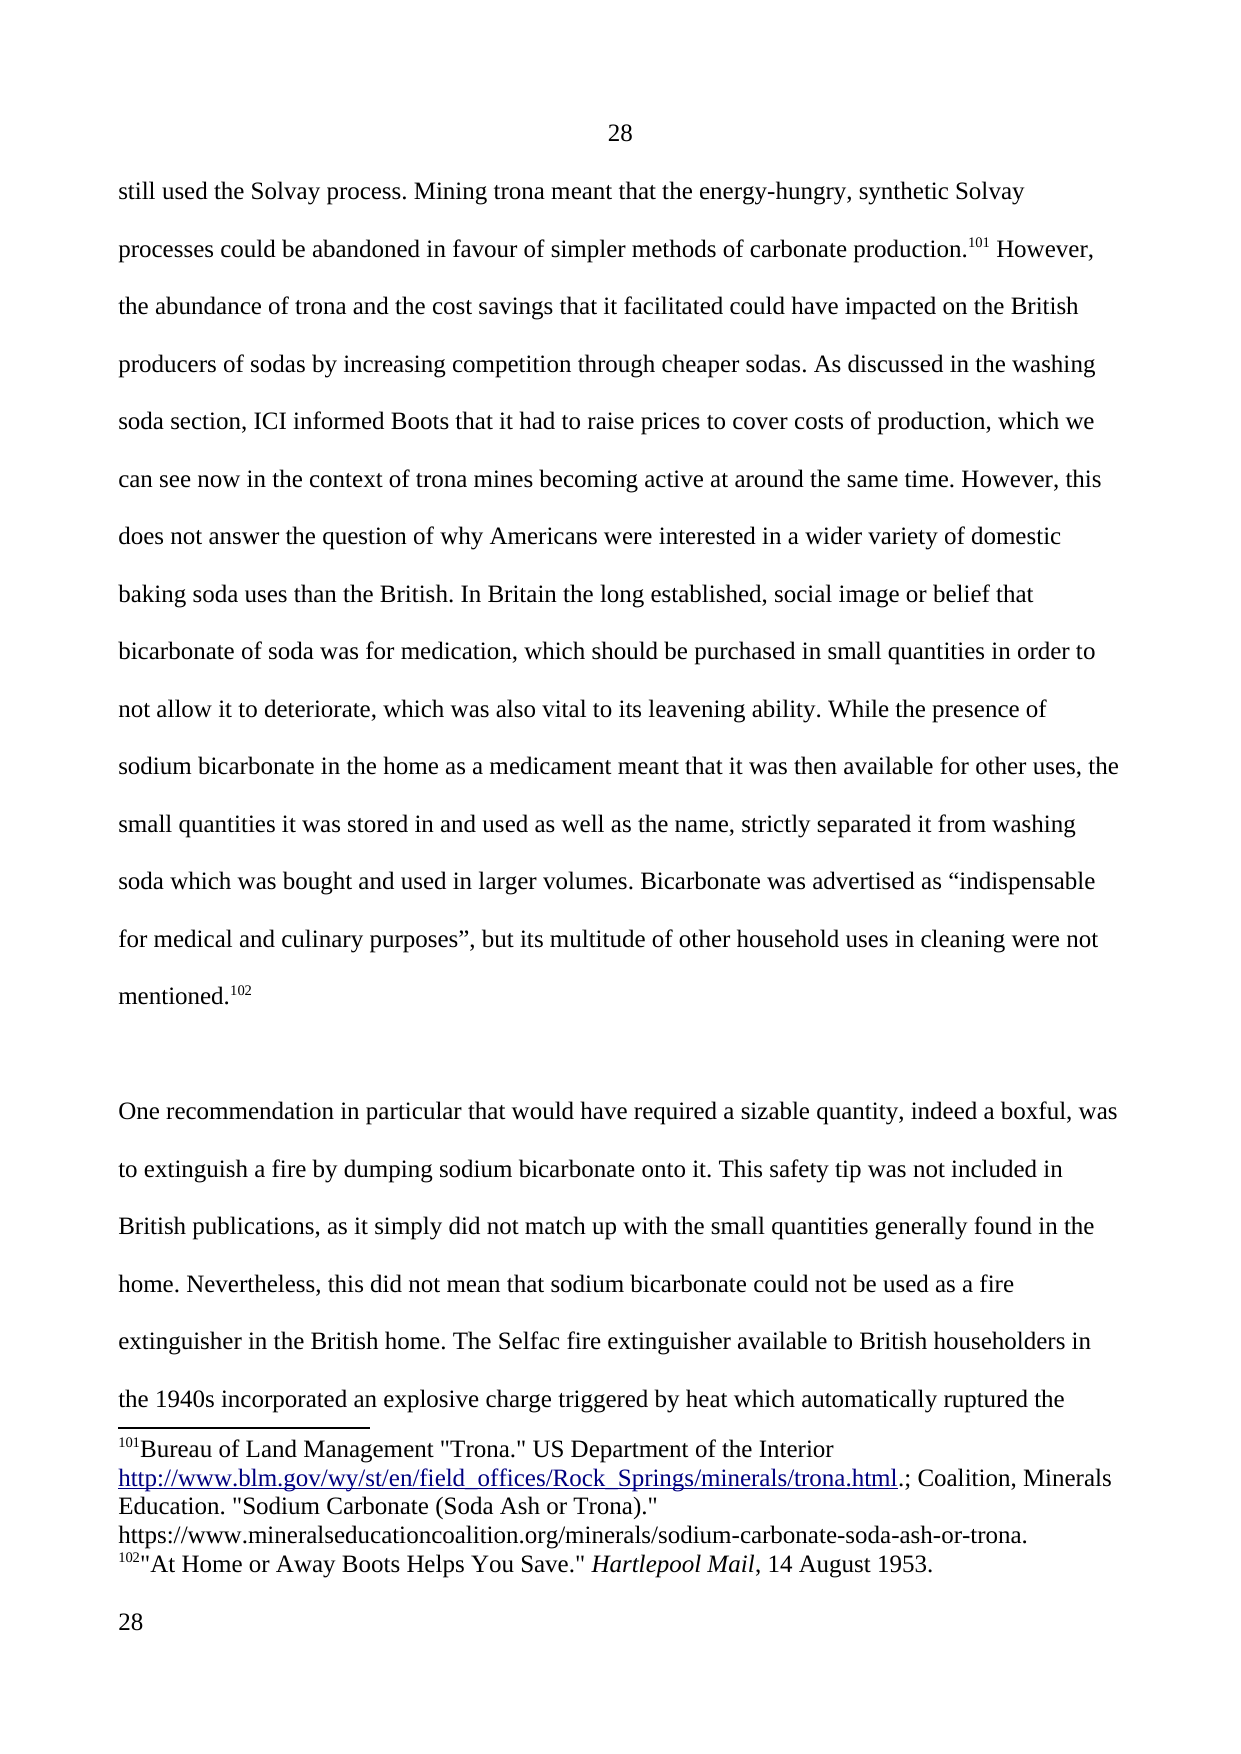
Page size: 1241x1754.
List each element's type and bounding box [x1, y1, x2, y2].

text [118, 1096, 1122, 1413]
text [118, 176, 1122, 1010]
